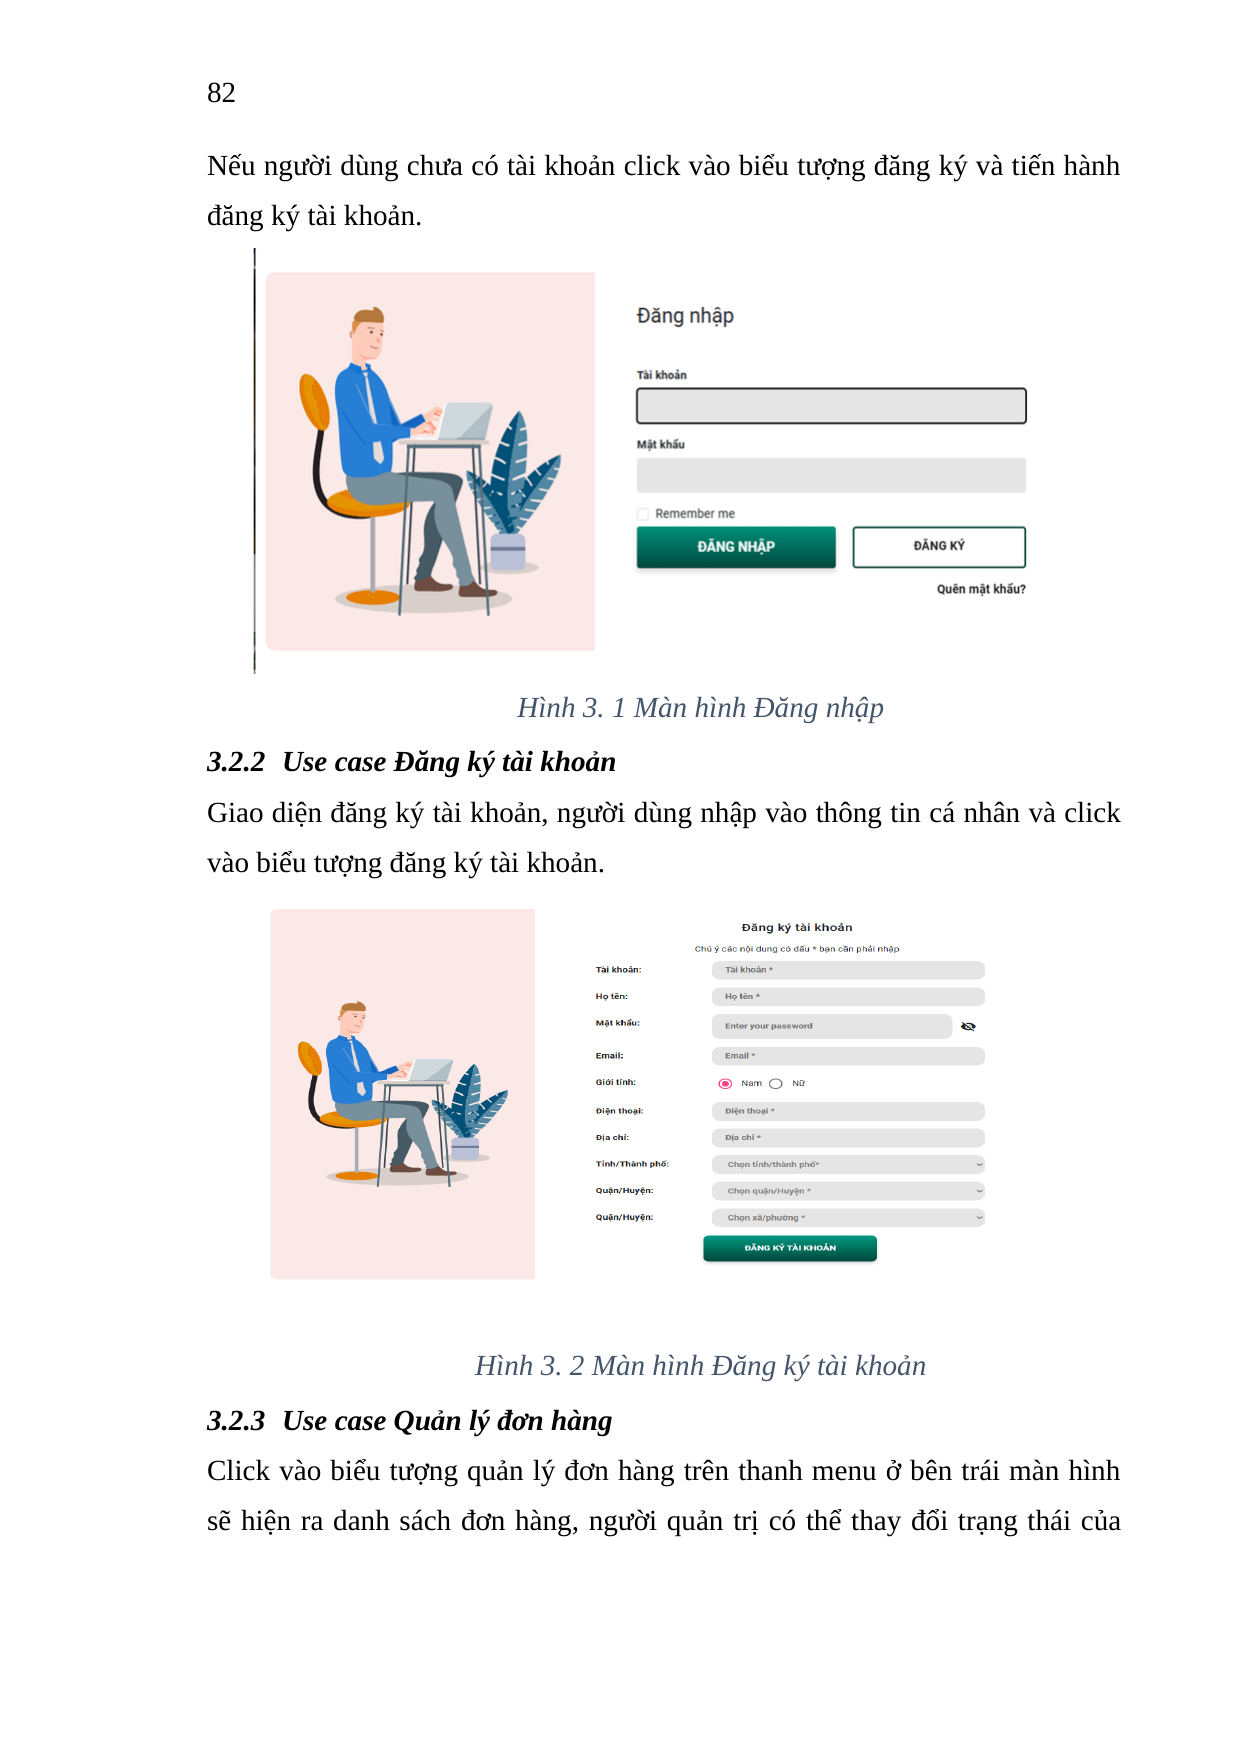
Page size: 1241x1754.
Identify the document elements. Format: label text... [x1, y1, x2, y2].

picture [262, 895, 1067, 1282]
subtitle 3.2.2 Use case Đăng ký tài khoản [207, 744, 1122, 778]
text Giao diện đăng ký tài khoản, người dùng nhập vào thông tin cá nhân và click vào biểu tượng đăng ký tài khoản. [207, 795, 1122, 879]
subtitle 3.2.3 Use case Quản lý đơn hàng [207, 1403, 1122, 1436]
text Hình 3. 2 Màn hình Đăng ký tài khoản [207, 1348, 1122, 1382]
picture [253, 248, 1076, 674]
text Hình 3. 1 Màn hình Đăng nhập [207, 690, 1122, 724]
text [207, 1453, 1122, 1537]
text Nếu người dùng chưa có tài khoản click vào biểu tượng đăng ký và tiến hành đăng ký tài khoản. [207, 148, 1122, 232]
